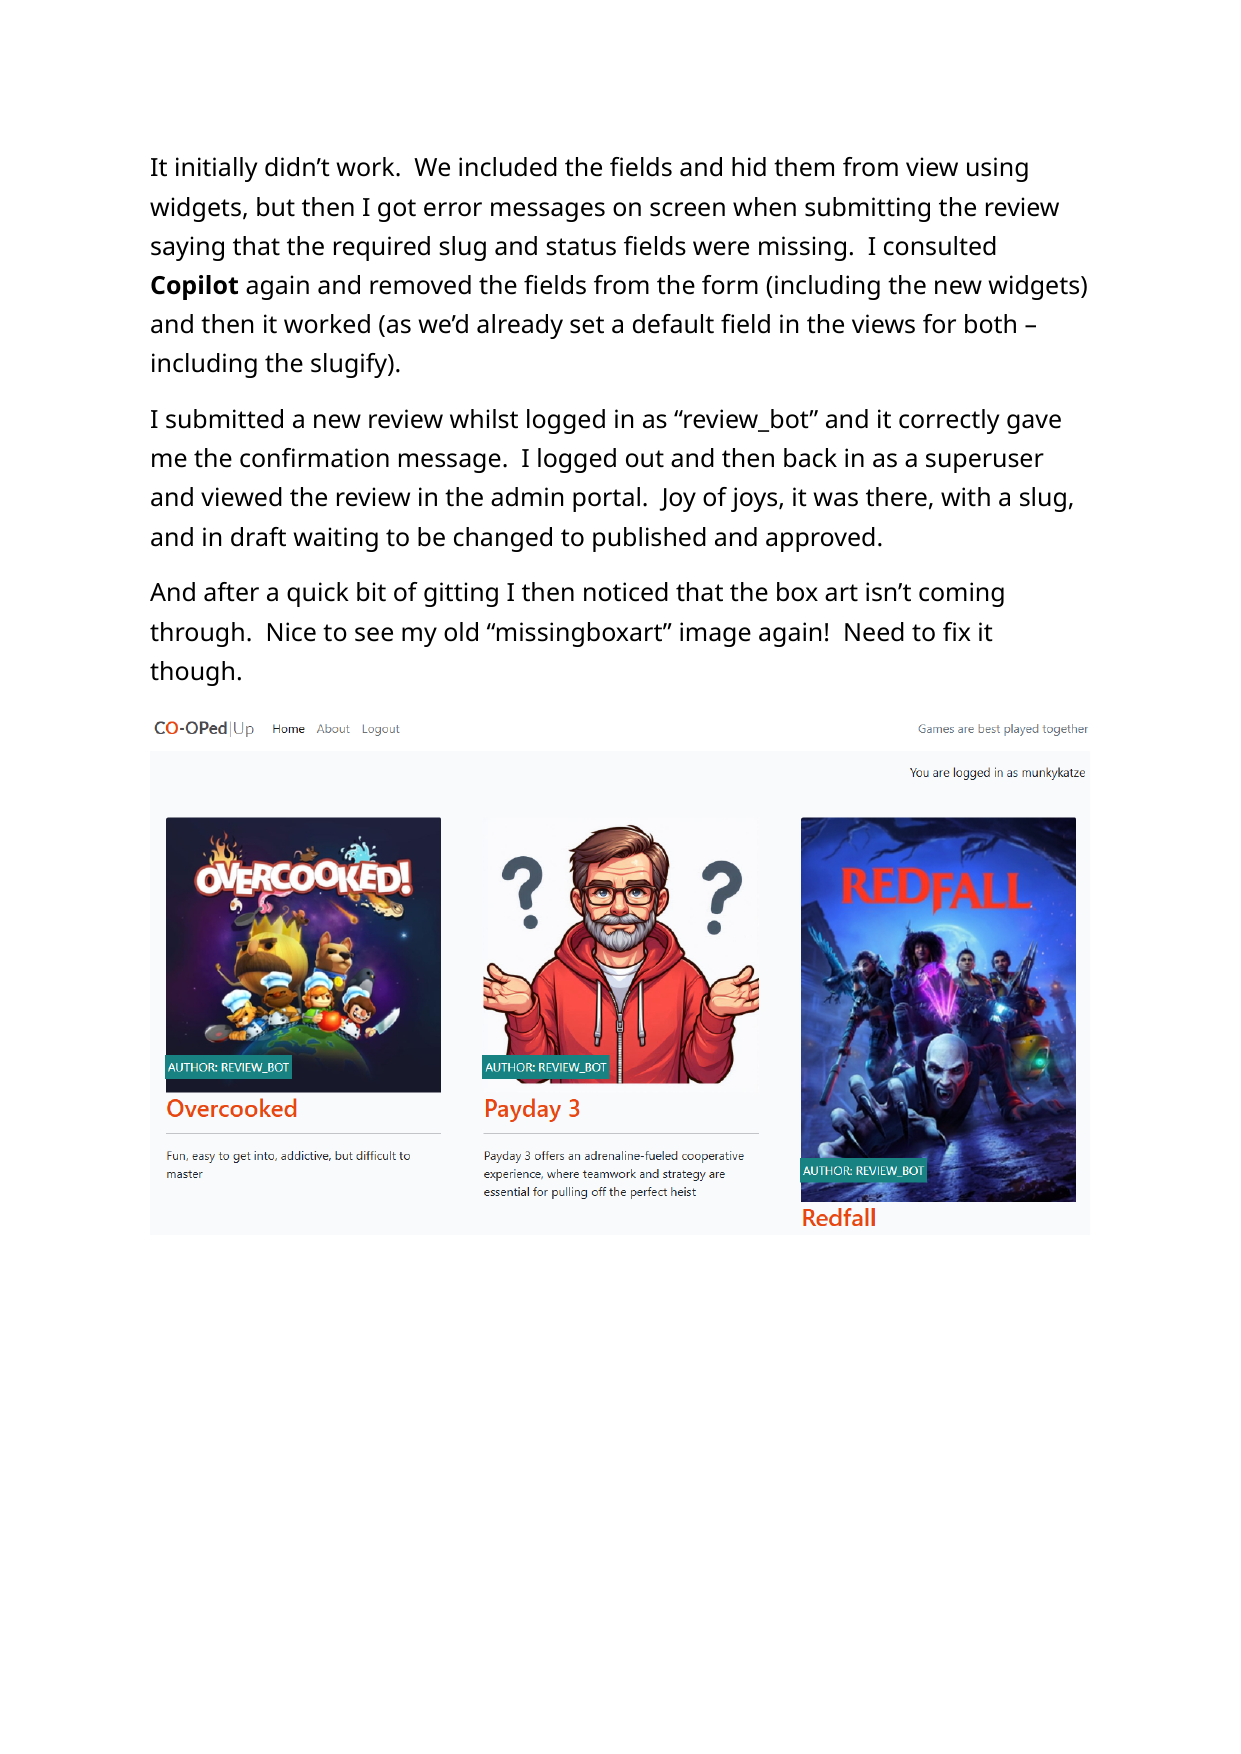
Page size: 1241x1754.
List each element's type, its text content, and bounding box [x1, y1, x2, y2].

picture [150, 709, 1091, 1235]
text It initially didn’t work. We included the fields and hid them from view using widgets, but then I got error messages on screen when submitting the review saying that the required slug and status fields were missing. I consulted Copilot again and removed the fields from the form (including the new widgets) and then it worked (as we’d already set a default field in the views for both – including the slugify). [150, 150, 1090, 380]
text I submitted a new review whilst logged in as “review_bot” and it correctly gave me the confirmation message. I logged out and then back in as a superuser and viewed the review in the admin portal. Joy of joys, it was there, with a slug, and in draft waiting to be changed to published and approved. [150, 402, 1090, 553]
text And after a quick bit of gitting I then noticed that the box art isn’t coming through. Nice to see my old “missingboxart” image again! Need to fix it though. [150, 575, 1090, 687]
